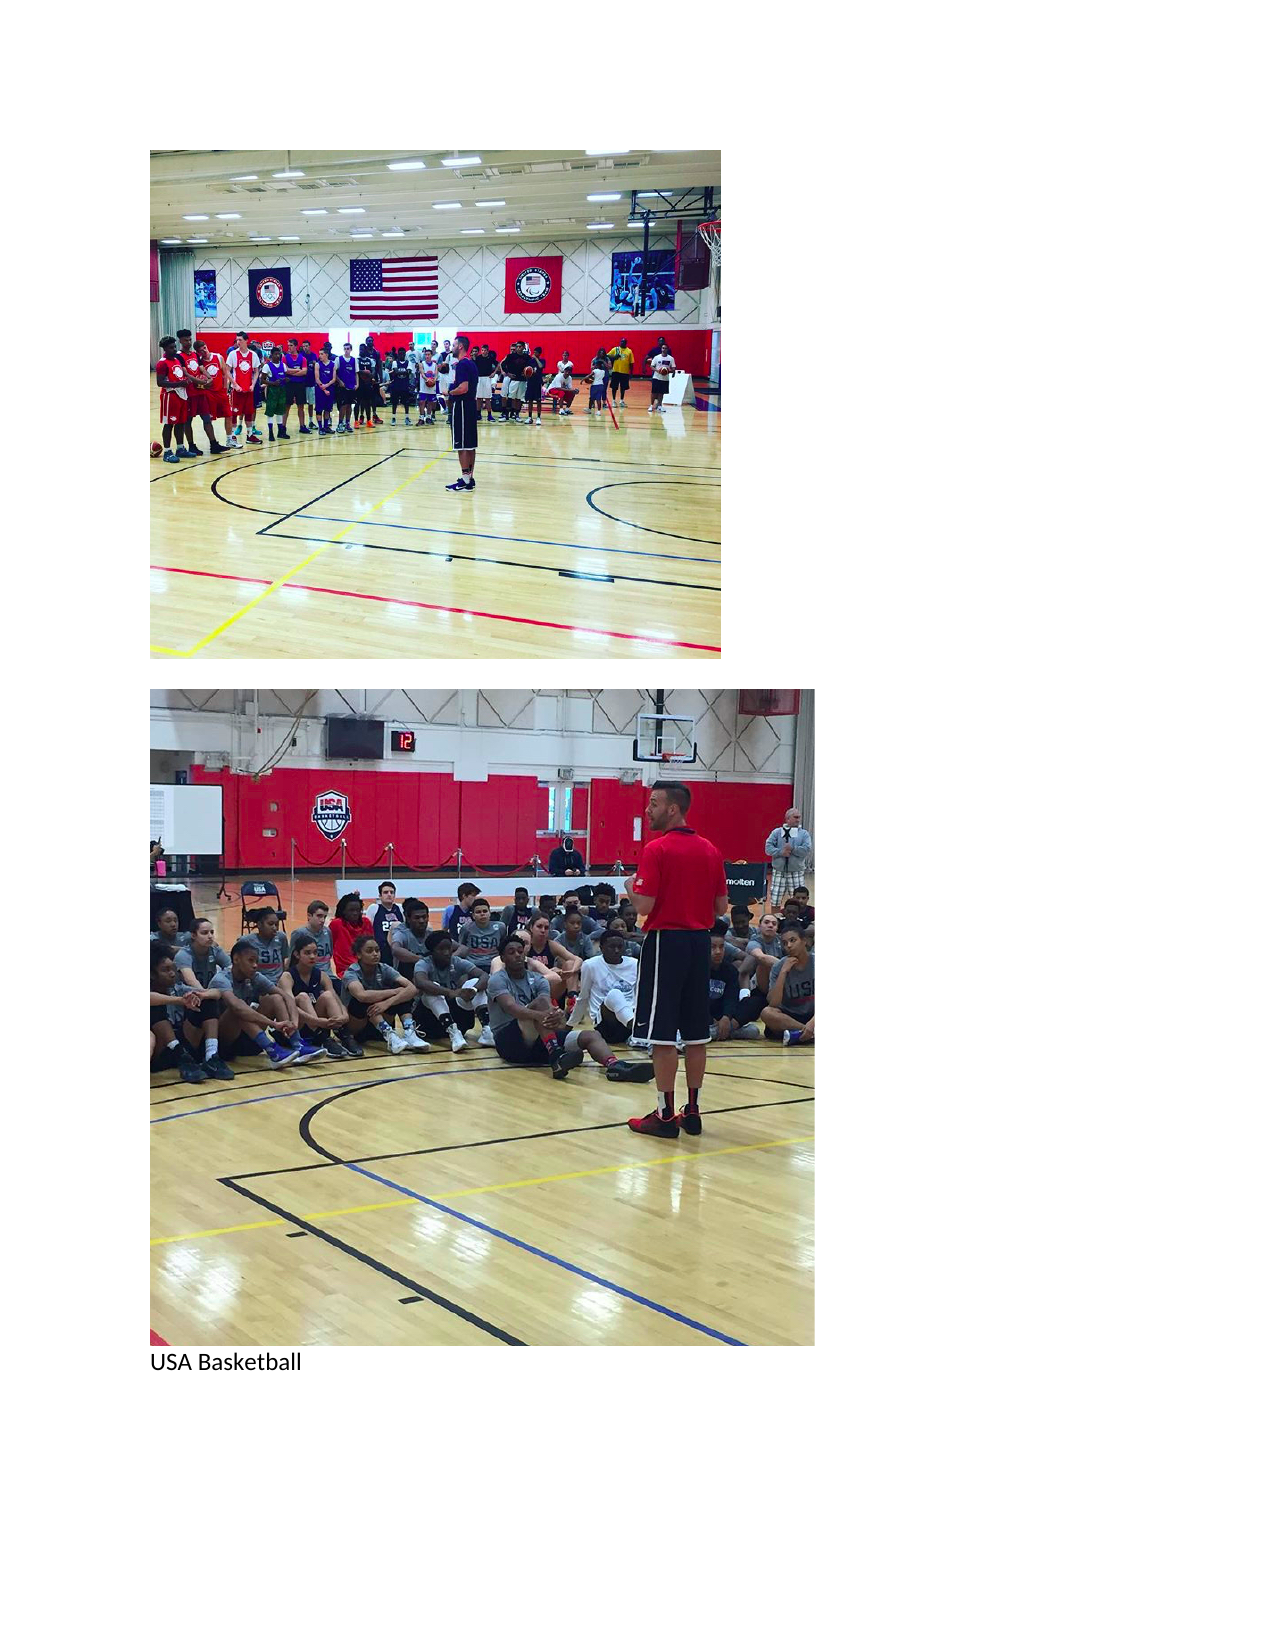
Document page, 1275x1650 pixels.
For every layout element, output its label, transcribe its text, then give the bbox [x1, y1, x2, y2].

text USA Basketball [150, 1346, 1125, 1376]
picture [150, 150, 721, 659]
picture [150, 689, 815, 1346]
